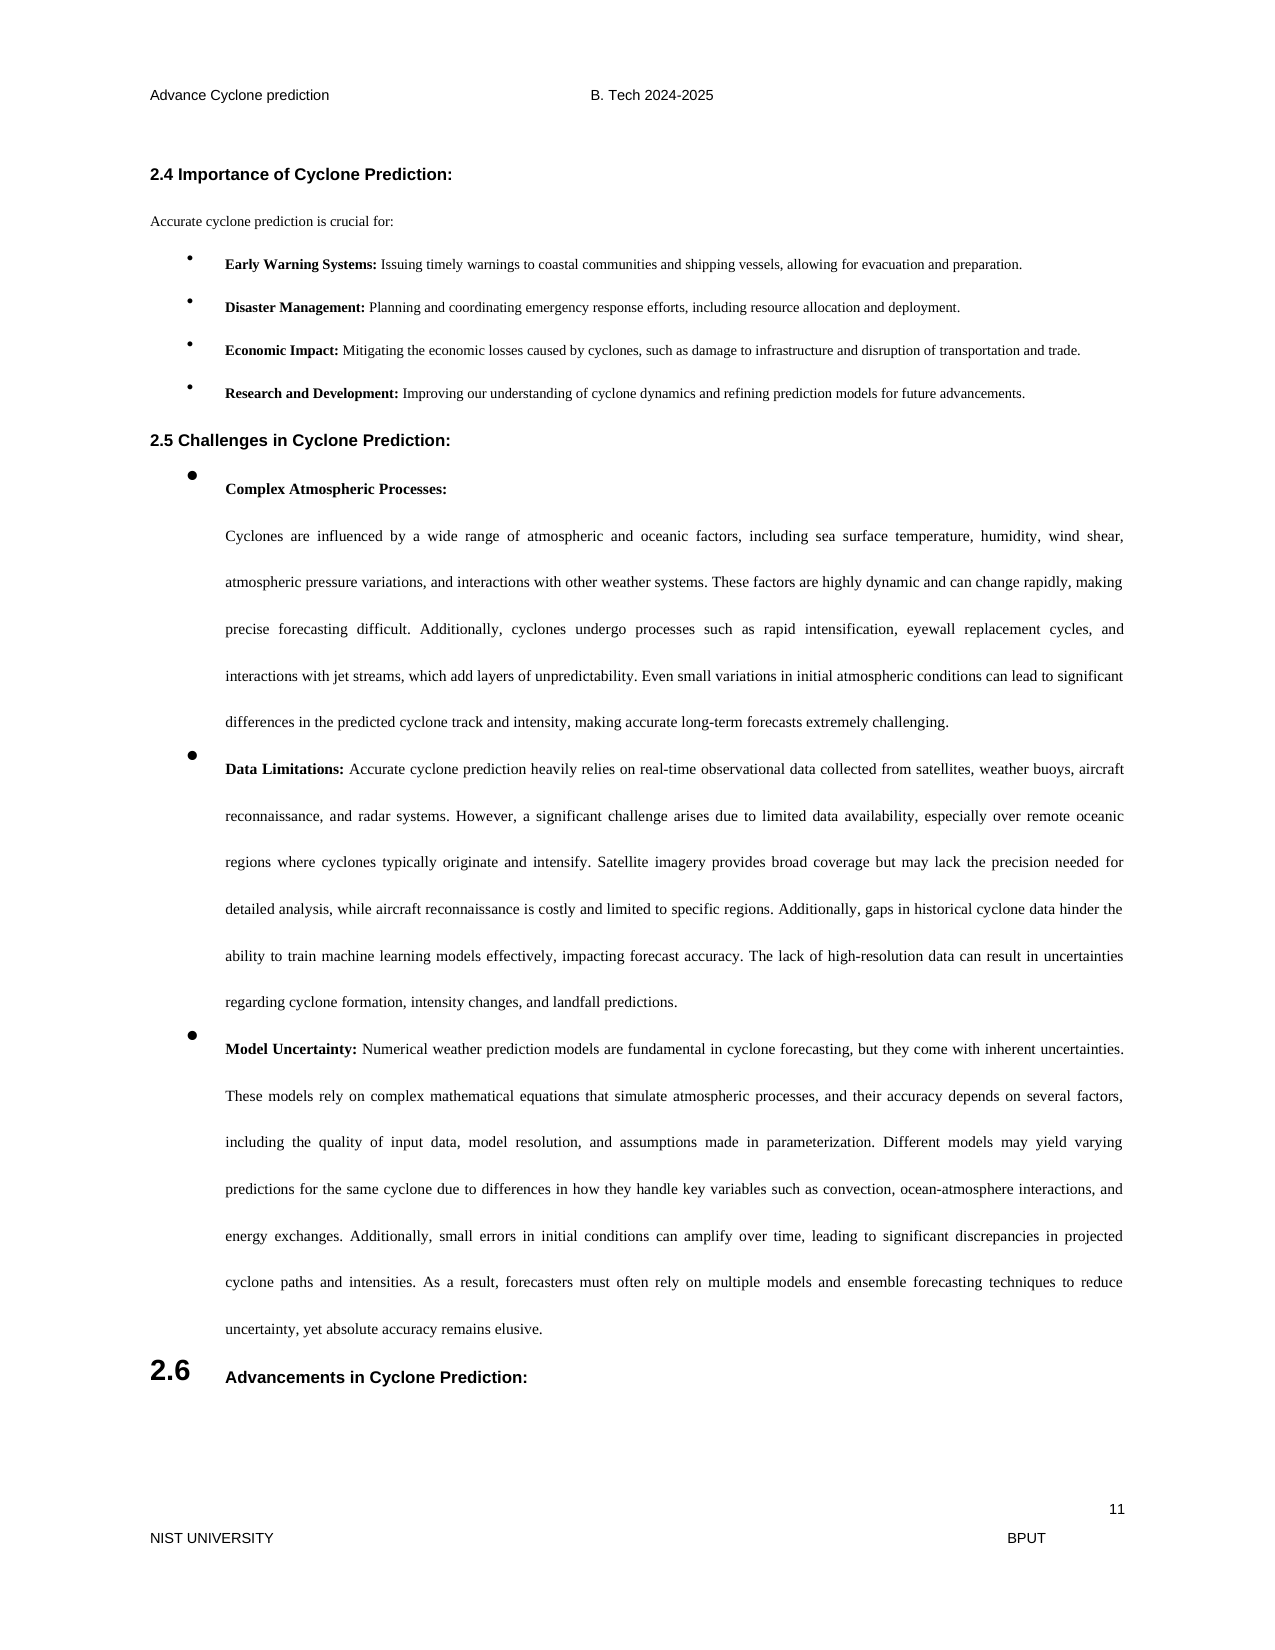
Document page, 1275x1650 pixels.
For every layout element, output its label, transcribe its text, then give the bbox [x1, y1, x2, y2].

text 2.5 Challenges in Cyclone Prediction: [150, 416, 1125, 449]
text 2.4 Importance of Cyclone Prediction: [150, 150, 1125, 183]
list Disaster Management: Planning and coordinating emergency response efforts, including resource allocation and deployment. [187, 287, 1125, 315]
list Data Limitations: Accurate cyclone prediction heavily relies on real-time observational data collected from satellites, weather buoys, aircraft reconnaissance, and radar systems. However, a significant challenge arises due to limited data availability, especially over remote oceanic regions where cyclones typically originate and intensify. Satellite imagery provides broad coverage but may lack the precision needed for detailed analysis, while aircraft reconnaissance is costly and limited to specific regions. Additionally, gaps in historical cyclone data hinder the ability to train machine learning models effectively, impacting forecast accuracy. The lack of high-resolution data can result in uncertainties regarding cyclone formation, intensity changes, and landfall predictions. [188, 746, 1125, 1011]
list Research and Development: Improving our understanding of cyclone dynamics and refining prediction models for future advancements. [187, 373, 1125, 402]
list Model Uncertainty: Numerical weather prediction models are fundamental in cyclone forecasting, but they come with inherent uncertainties. These models rely on complex mathematical equations that simulate atmospheric processes, and their accuracy depends on several factors, including the quality of input data, model resolution, and assumptions made in parameterization. Different models may yield varying predictions for the same cyclone due to differences in how they handle key variables such as convection, ocean-atmosphere interactions, and energy exchanges. Additionally, small errors in initial conditions can amplify over time, leading to significant discrepancies in projected cyclone paths and intensities. As a result, forecasters must often rely on multiple models and ensemble forecasting techniques to reduce uncertainty, yet absolute accuracy remains elusive. [188, 1027, 1125, 1338]
list Complex Atmospheric Processes: [188, 466, 1125, 497]
list Cyclones are influenced by a wide range of atmospheric and oceanic factors, including sea surface temperature, humidity, wind shear, atmospheric pressure variations, and interactions with other weather systems. These factors are highly dynamic and can change rapidly, making precise forecasting difficult. Additionally, cyclones undergo processes such as rapid intensification, eyewall replacement cycles, and interactions with jet streams, which add layers of unpredictability. Even small variations in initial atmospheric conditions can lead to significant differences in the predicted cyclone track and intensity, making accurate long-term forecasts extremely challenging. [225, 513, 1125, 731]
list Early Warning Systems: Issuing timely warnings to coastal communities and shipping vessels, allowing for evacuation and preparation. [187, 243, 1125, 272]
list Economic Impact: Mitigating the economic losses caused by cyclones, such as damage to infrastructure and disruption of transportation and trade. [187, 330, 1125, 358]
text Accurate cyclone prediction is crucial for: [150, 200, 1125, 229]
list Advancements in Cyclone Prediction: [150, 1353, 1125, 1387]
